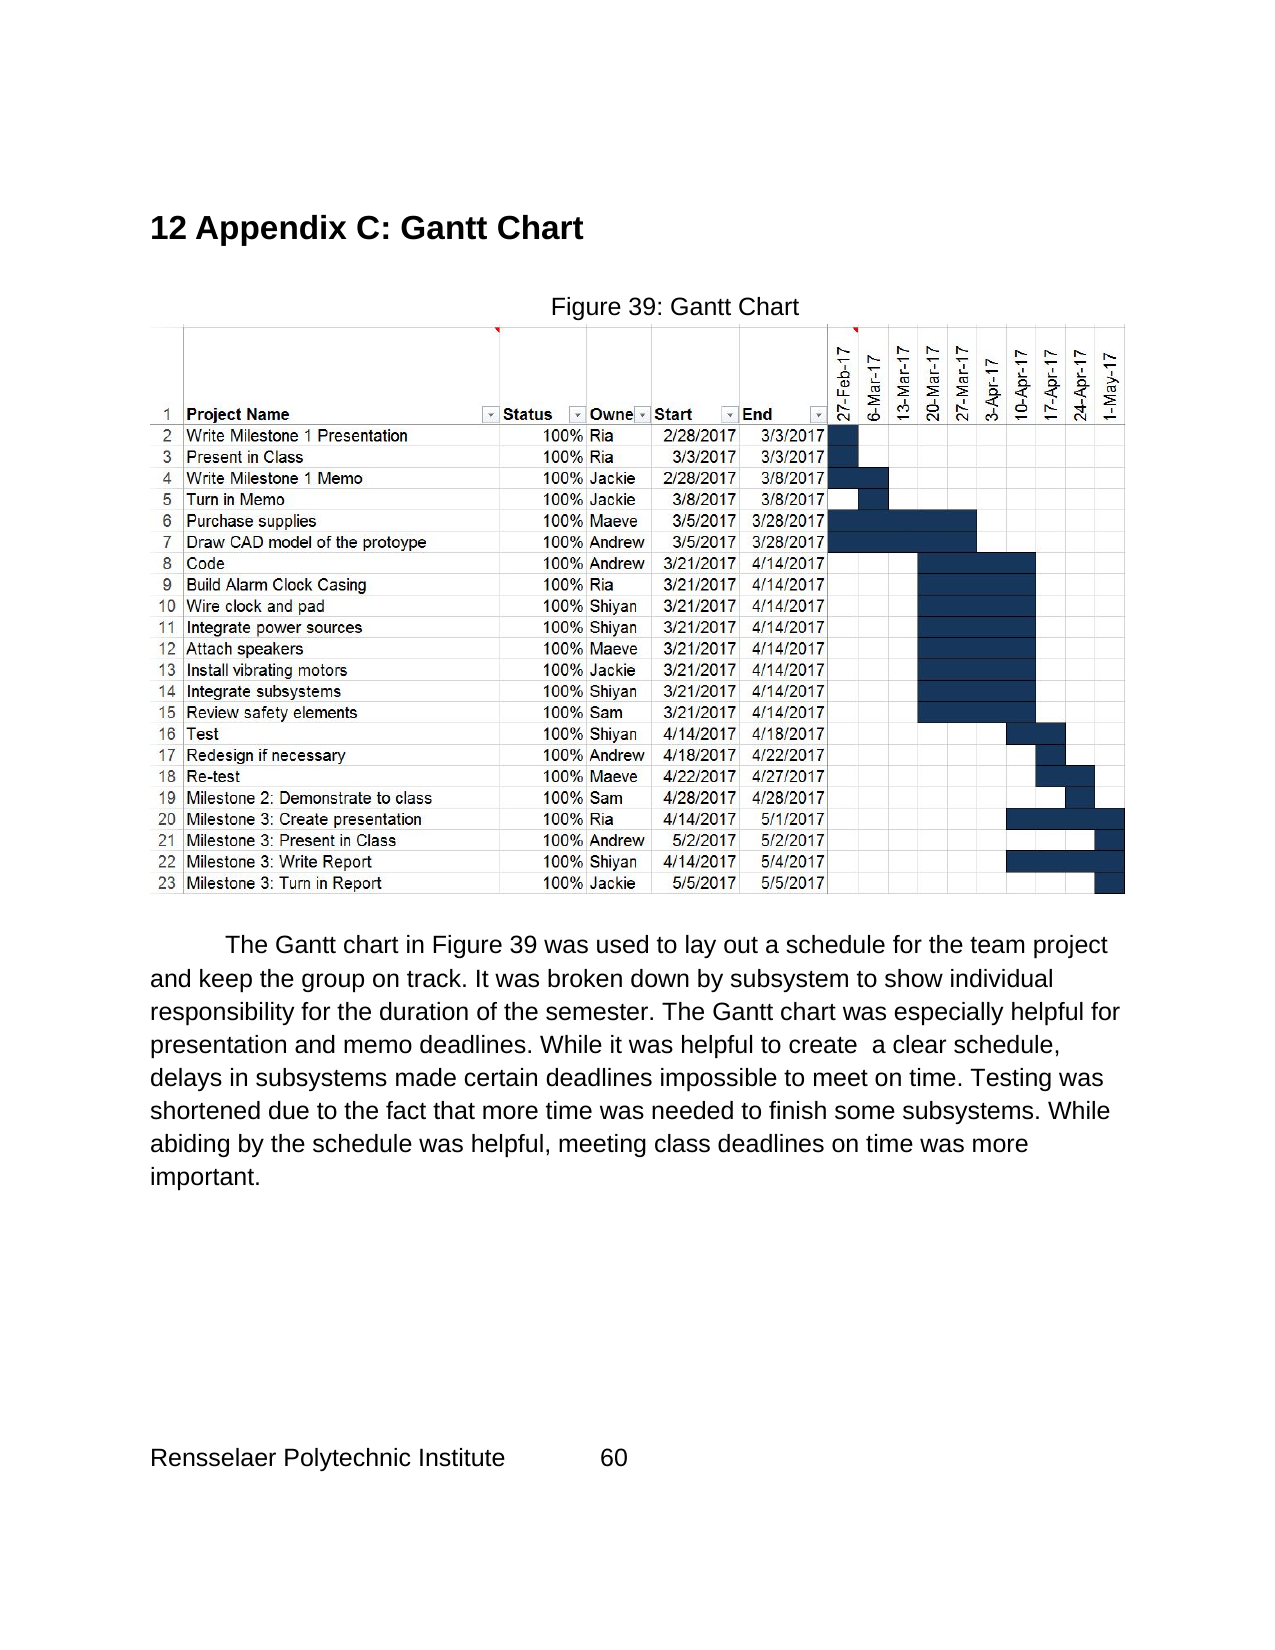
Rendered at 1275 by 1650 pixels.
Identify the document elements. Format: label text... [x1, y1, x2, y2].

subtitle Appendix C: Gantt Chart [150, 208, 1125, 246]
text Figure 39: Gantt Chart [150, 291, 1125, 320]
text The Gantt chart in Figure 39 was used to lay out a schedule for the team project and keep the group on track. It was broken down by subsystem to show individual responsibility for the duration of the semester. The Gantt chart was especially helpful for presentation and memo deadlines. While it was helpful to create a clear schedule, delays in subsystems made certain deadlines impossible to meet on time. Testing was shortened due to the fact that more time was needed to finish some subsystems. While abiding by the schedule was helpful, meeting class deadlines on time was more important. [150, 931, 1125, 1190]
picture [150, 324, 1125, 894]
